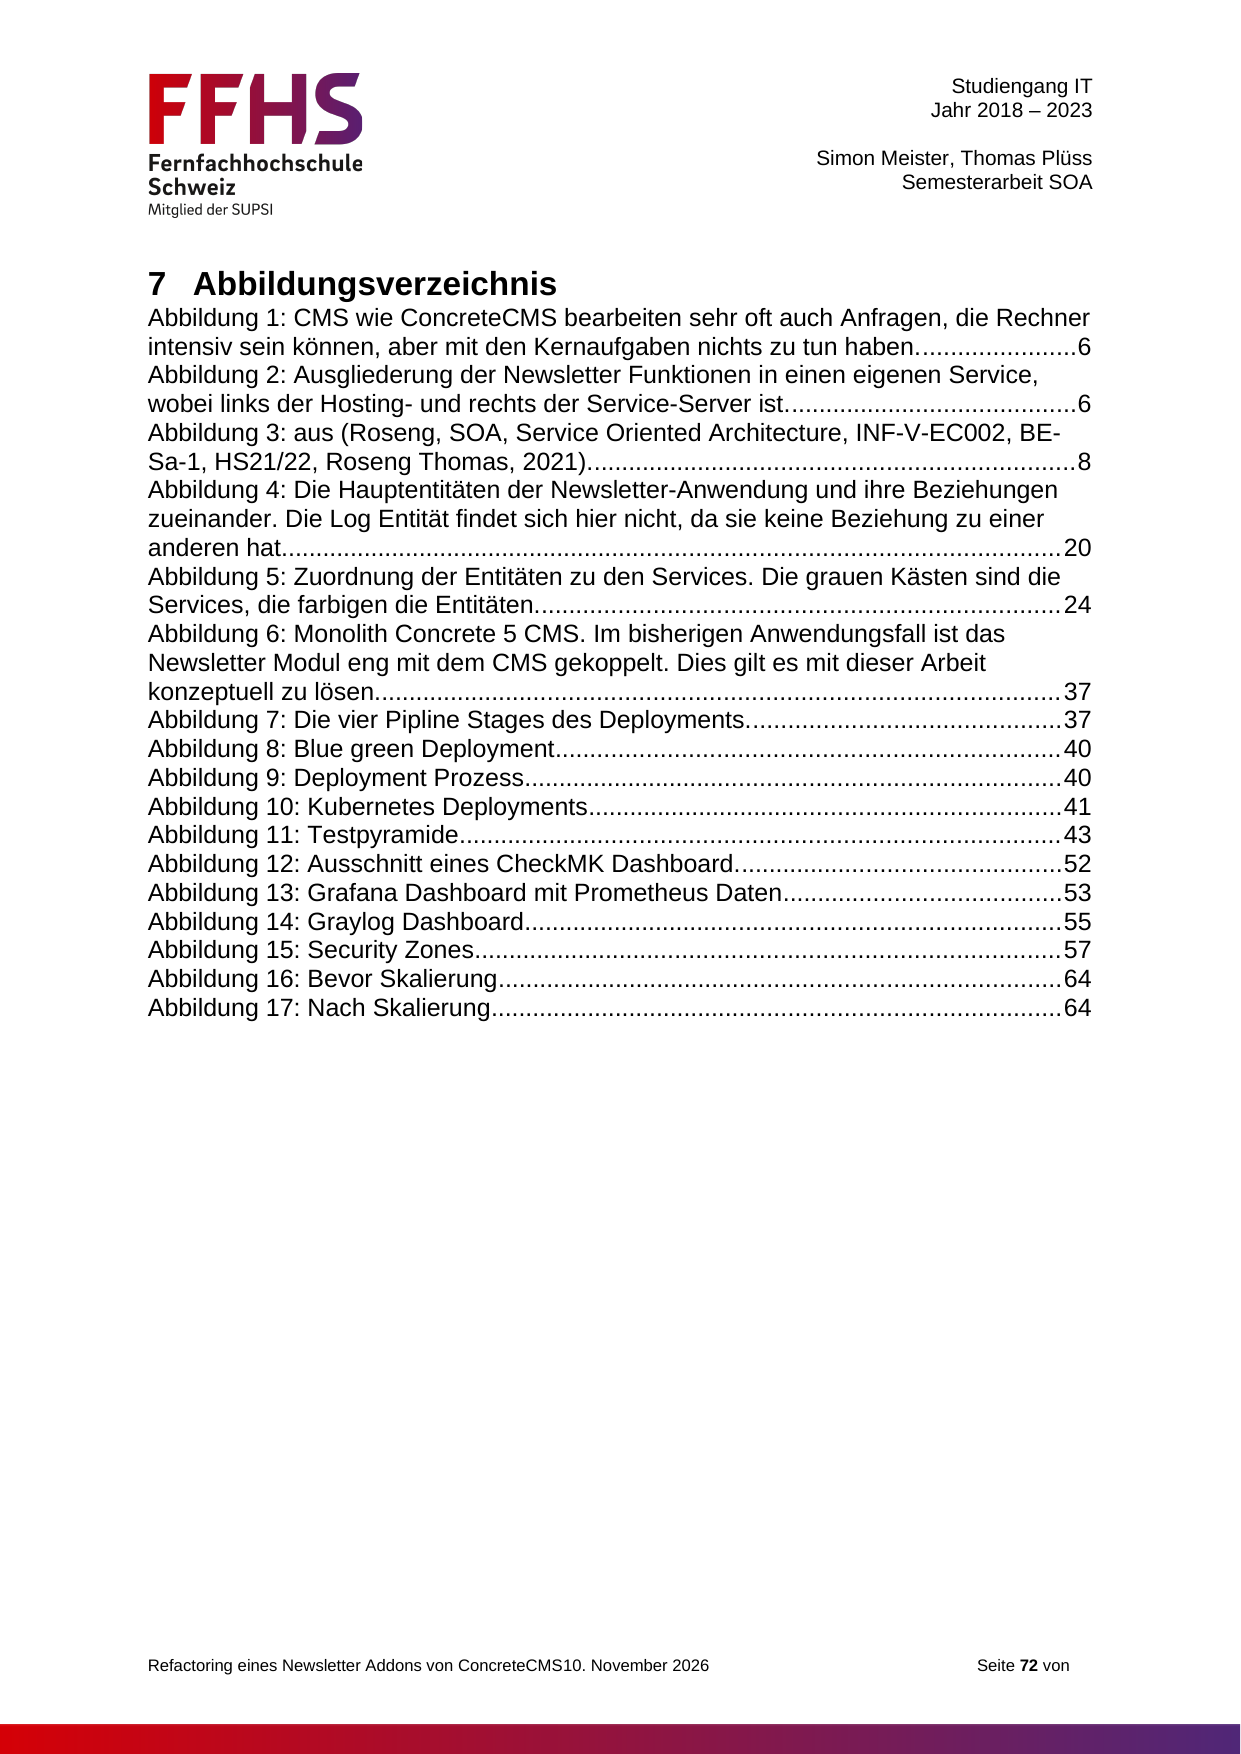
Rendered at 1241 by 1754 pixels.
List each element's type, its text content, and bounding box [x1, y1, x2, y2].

text Abbildung 5: Zuordnung der Entitäten zu den Services. Die grauen Kästen sind die Services, die farbigen die Entitäten. 24 [148, 562, 1092, 619]
text Abbildung 12: Ausschnitt eines CheckMK Dashboard. 52 [148, 849, 1092, 878]
text Abbildung 4: Die Hauptentitäten der Newsletter-Anwendung und ihre Beziehungen zueinander. Die Log Entität findet sich hier nicht, da sie keine Beziehung zu einer anderen hat. 20 [148, 475, 1092, 562]
text Abbildung 3: aus (Roseng, SOA, Service Oriented Architecture, INF-V-EC002, BE-Sa-1, HS21/22, Roseng Thomas, 2021). 8 [148, 418, 1092, 475]
text Abbildung 2: Ausgliederung der Newsletter Funktionen in einen eigenen Service, wobei links der Hosting- und rechts der Service-Server ist. 6 [148, 360, 1092, 418]
text Abbildung 7: Die vier Pipline Stages des Deployments. 37 [148, 705, 1092, 734]
text Abbildung 11: Testpyramide 43 [148, 820, 1092, 849]
text Abbildung 9: Deployment Prozess 40 [148, 763, 1092, 792]
text Abbildung 14: Graylog Dashboard 55 [148, 907, 1092, 935]
text Abbildung 10: Kubernetes Deployments 41 [148, 792, 1092, 820]
picture [0, 1724, 1241, 1754]
text Abbildung 15: Security Zones 57 [148, 935, 1092, 964]
text Abbildung 6: Monolith Concrete 5 CMS. Im bisherigen Anwendungsfall ist das Newsletter Modul eng mit dem CMS gekoppelt. Dies gilt es mit dieser Arbeit konzeptuell zu lösen. 37 [148, 619, 1092, 705]
text Abbildung 8: Blue green Deployment 40 [148, 734, 1092, 763]
text Abbildung 16: Bevor Skalierung 64 [148, 964, 1092, 993]
text Abbildung 13: Grafana Dashboard mit Prometheus Daten 53 [148, 878, 1092, 907]
subtitle Abbildungsverzeichnis [148, 264, 1092, 303]
picture [148, 73, 363, 218]
text Abbildung 1: CMS wie ConcreteCMS bearbeiten sehr oft auch Anfragen, die Rechner intensiv sein können, aber mit den Kernaufgaben nichts zu tun haben. 6 [148, 303, 1092, 360]
text Abbildung 17: Nach Skalierung 64 [148, 993, 1092, 1022]
